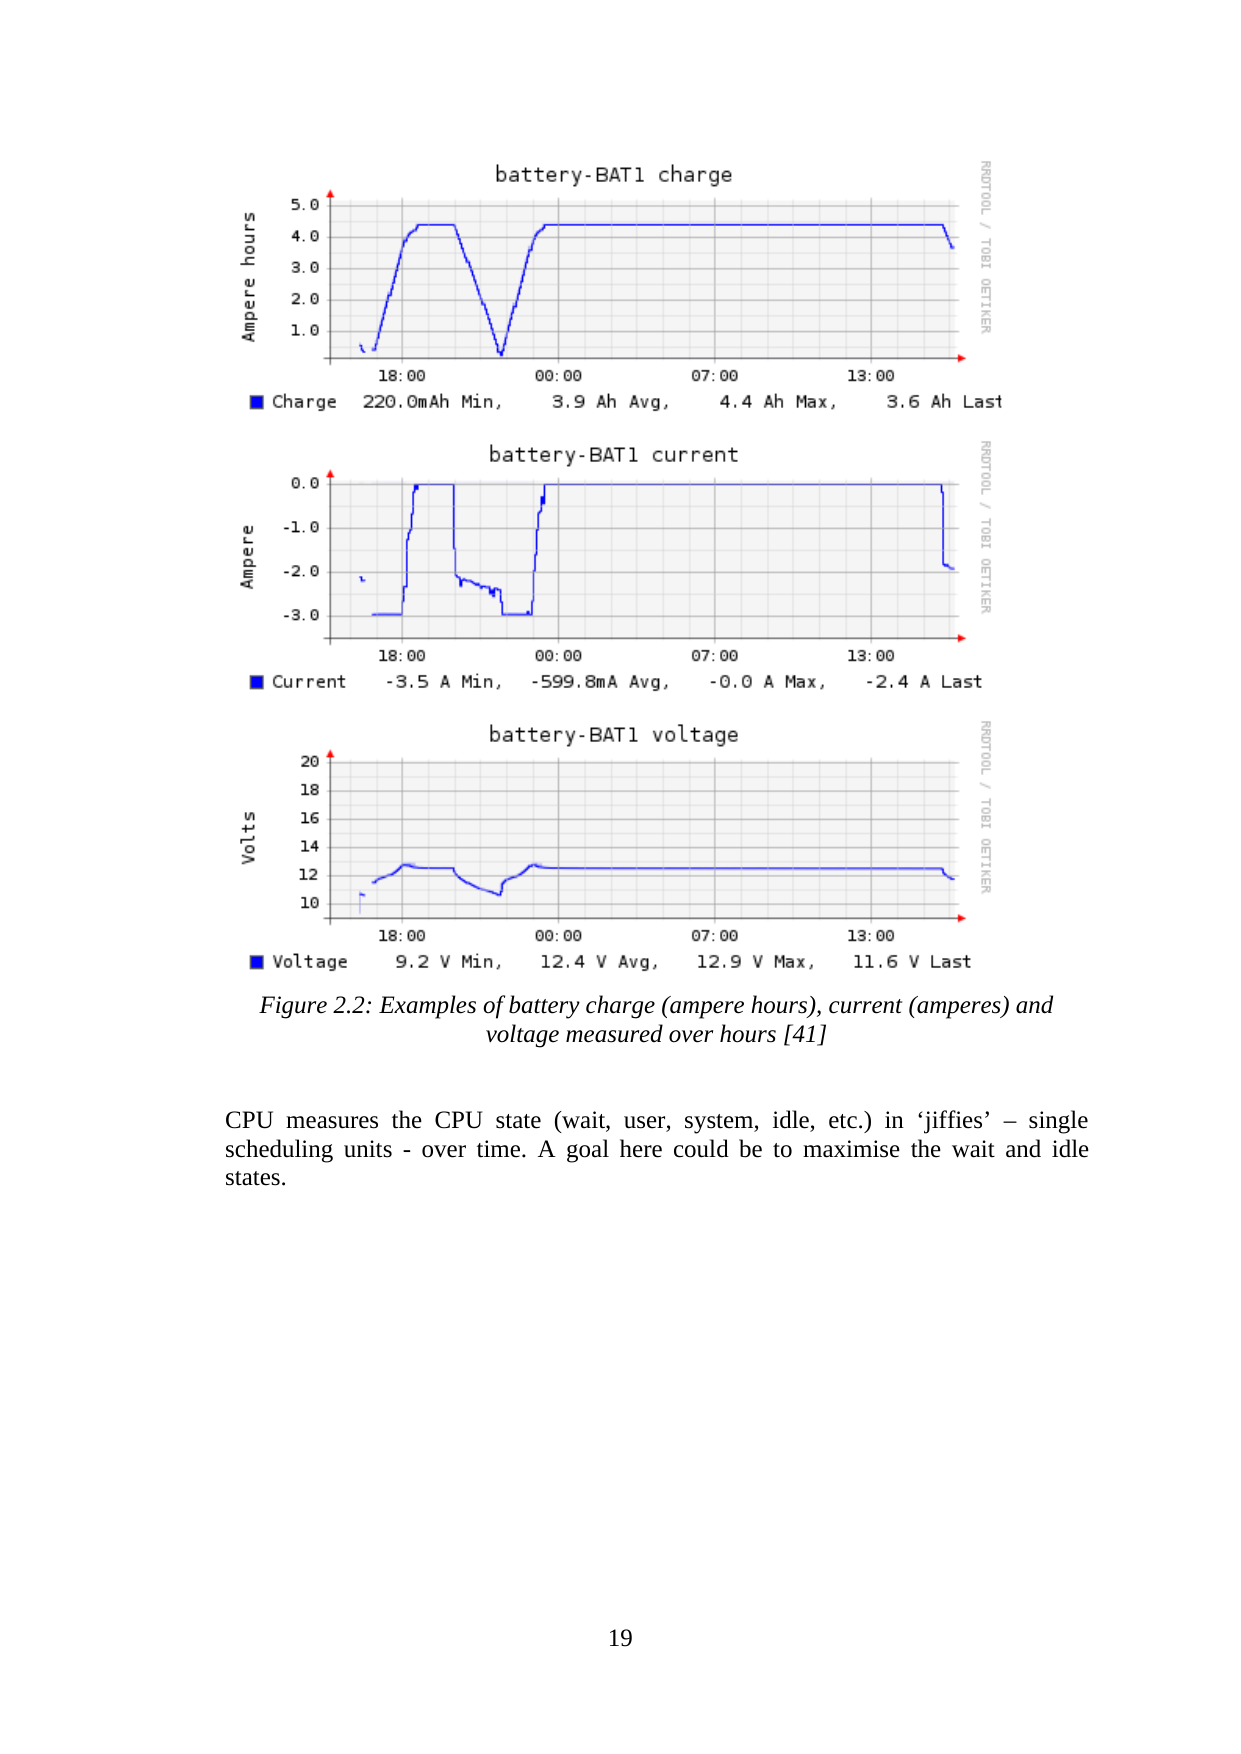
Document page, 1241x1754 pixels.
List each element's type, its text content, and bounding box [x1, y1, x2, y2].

text CPU measures the CPU state (wait, user, system, idle, etc.) in ‘jiffies’ – single scheduling units - over time. A goal here could be to maximise the wait and idle states. [225, 1105, 1090, 1191]
picture [225, 150, 1002, 990]
text Figure 2.2: Examples of battery charge (ampere hours), current (amperes) and voltage measured over hours [41] [225, 990, 1090, 1047]
